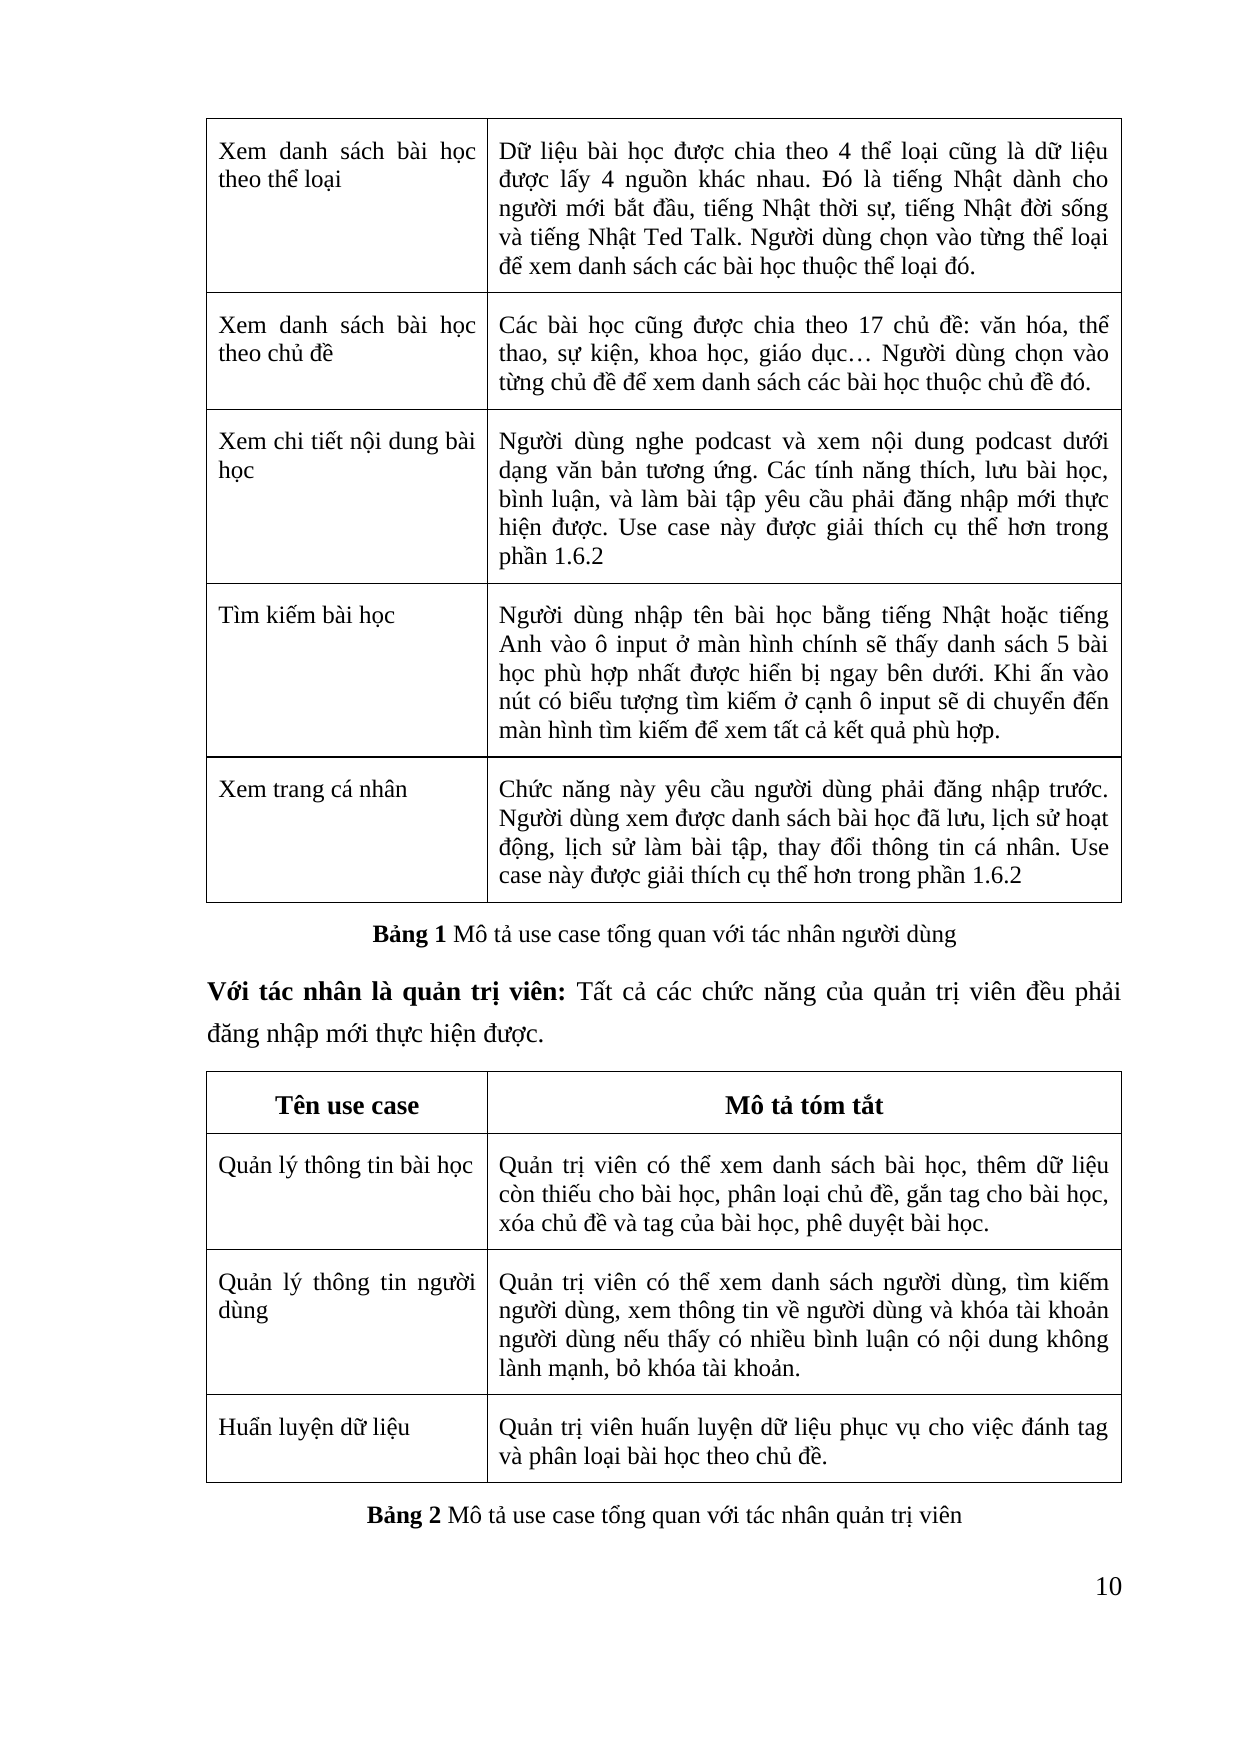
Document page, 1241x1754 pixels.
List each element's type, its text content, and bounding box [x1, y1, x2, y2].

table_cell Quản trị viên huấn luyện dữ liệu phục vụ cho việc đánh tag và phân loại bài học theo chủ đề. [488, 1395, 1121, 1482]
table_cell Chức năng này yêu cầu người dùng phải đăng nhập trước. Người dùng xem được danh sách bài học đã lưu, lịch sử hoạt động, lịch sử làm bài tập, thay đổi thông tin cá nhân. Use case này được giải thích cụ thể hơn trong phần 2.2.2 [488, 758, 1121, 902]
table_cell Xem danh sách bài học theo chủ đề [207, 293, 487, 408]
table_cell Quản trị viên có thể xem danh sách bài học, thêm dữ liệu còn thiếu cho bài học, phân loại chủ đề, gắn tag cho bài học, xóa chủ đề và tag của bài học, phê duyệt bài học. [488, 1134, 1121, 1249]
table_cell Huẩn luyện dữ liệu [207, 1395, 487, 1482]
table_header Tên use case [207, 1072, 487, 1133]
text Bảng 1 Mô tả use case tổng quan với tác nhân người dùng [207, 919, 1122, 948]
table_cell Quản lý thông tin người dùng [207, 1250, 487, 1394]
table_cell Các bài học cũng được chia theo 17 chủ đề: văn hóa, thể thao, sự kiện, khoa học, giáo dục… Người dùng chọn vào từng chủ đề để xem danh sách các bài học thuộc chủ đề đó. [488, 293, 1121, 408]
table_header Mô tả tóm tắt [488, 1072, 1121, 1133]
table_cell Người dùng nghe podcast và xem nội dung podcast dưới dạng văn bản tương ứng. Các tính năng thích, lưu bài học, bình luận, và làm bài tập yêu cầu phải đăng nhập mới thực hiện được. Use case này được giải thích cụ thể hơn trong phần 2.2.2 [488, 410, 1121, 582]
table_cell Dữ liệu bài học được chia theo 4 thể loại cũng là dữ liệu được lấy 4 nguồn khác nhau. Đó là tiếng Nhật dành cho người mới bắt đầu, tiếng Nhật thời sự, tiếng Nhật đời sống và tiếng Nhật Ted Talk. Người dùng chọn vào từng thể loại để xem danh sách các bài học thuộc thể loại đó. [488, 119, 1121, 292]
text Với tác nhân là quản trị viên: Tất cả các chức năng của quản trị viên đều phải đăng nhập mới thực hiện được. [207, 975, 1122, 1048]
text Bảng 2 Mô tả use case tổng quan với tác nhân quản trị viên [207, 1500, 1122, 1528]
table_cell Quản trị viên có thể xem danh sách người dùng, tìm kiếm người dùng, xem thông tin về người dùng và khóa tài khoản người dùng nếu thấy có nhiều bình luận có nội dung không lành mạnh, bỏ khóa tài khoản. [488, 1250, 1121, 1394]
table_cell Quản lý thông tin bài học [207, 1134, 487, 1249]
table_cell Xem danh sách bài học theo thể loại [207, 119, 487, 292]
table_cell Tìm kiếm bài học [207, 584, 487, 756]
table_cell Người dùng nhập tên bài học bằng tiếng Nhật hoặc tiếng Anh vào ô input ở màn hình chính sẽ thấy danh sách 5 bài học phù hợp nhất được hiển bị ngay bên dưới. Khi ấn vào nút có biểu tượng tìm kiếm ở cạnh ô input sẽ di chuyển đến màn hình tìm kiếm để xem tất cả kết quả phù hợp. [488, 584, 1121, 756]
table_cell Xem chi tiết nội dung bài học [207, 410, 487, 582]
table_cell Xem trang cá nhân [207, 758, 487, 902]
